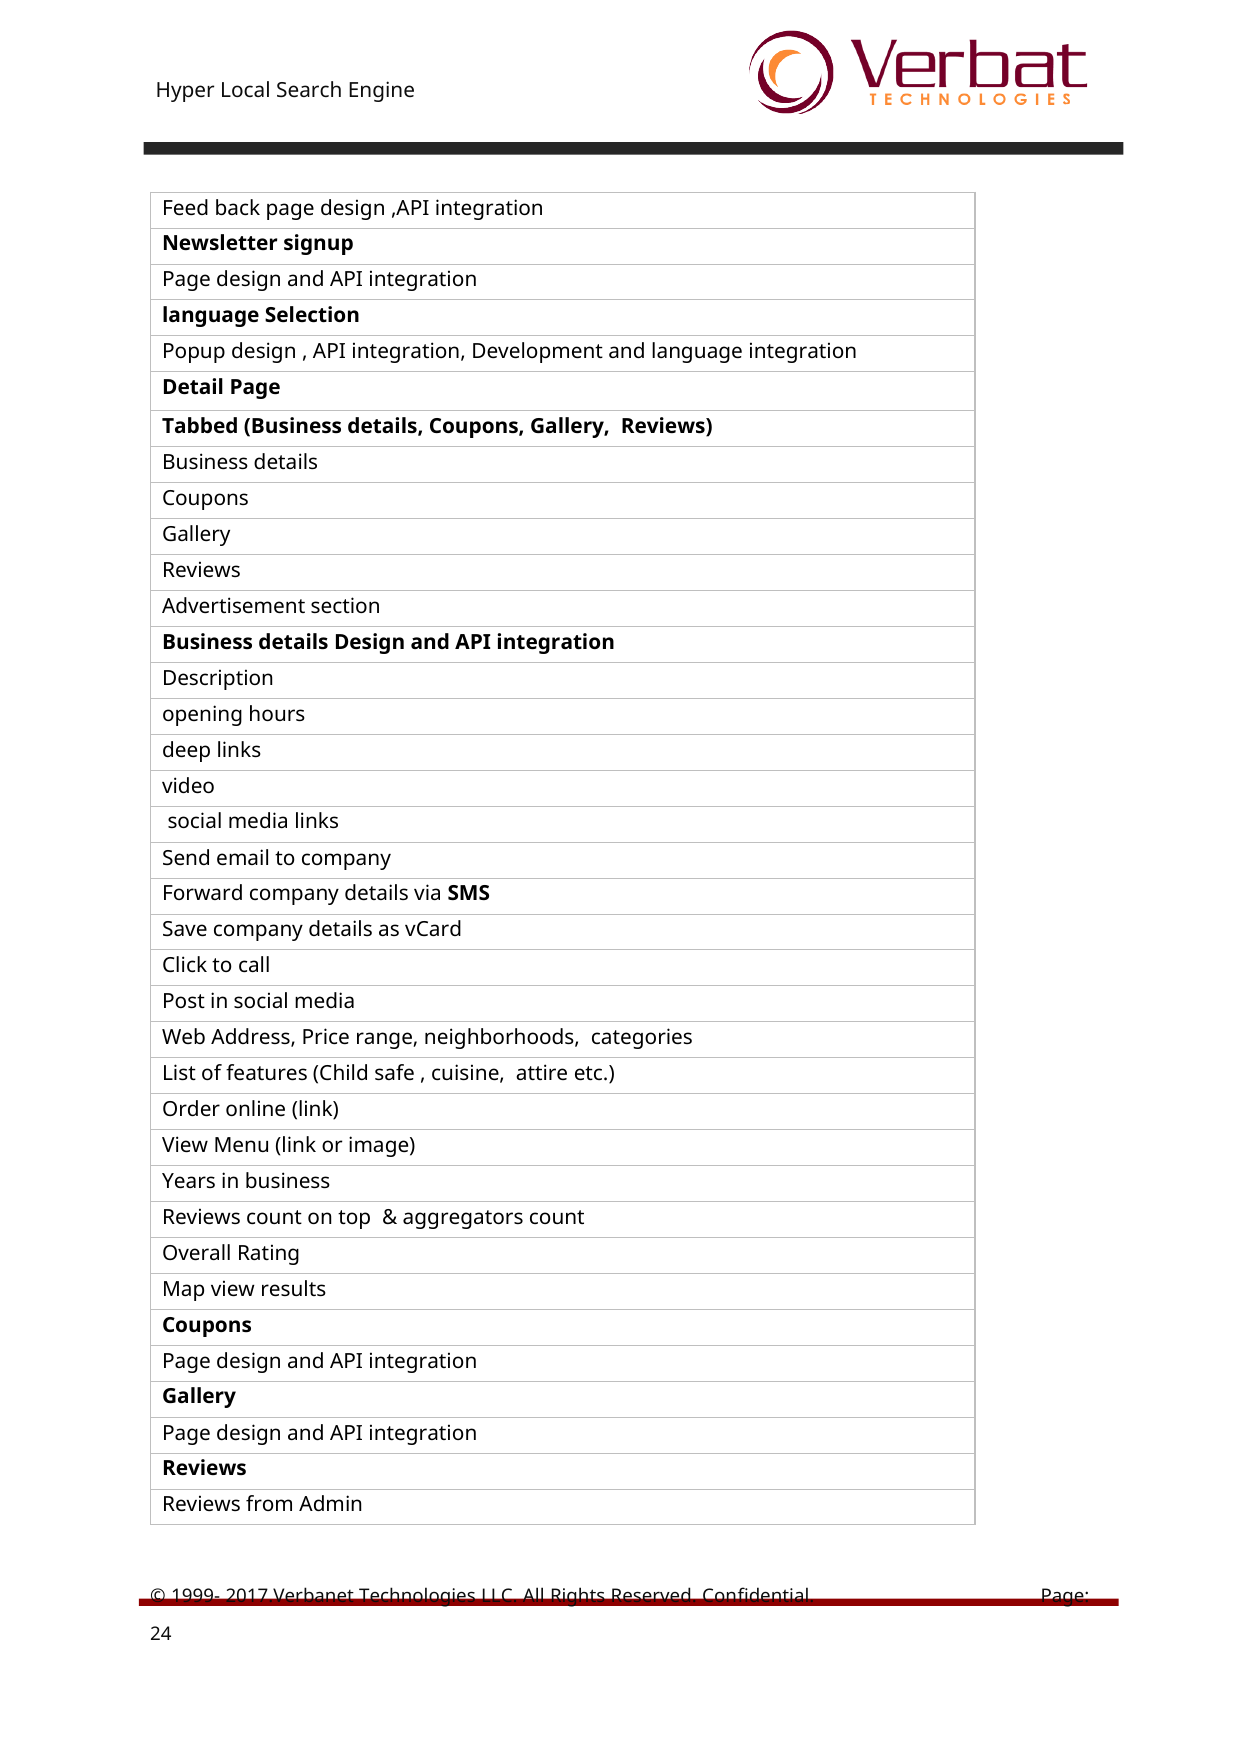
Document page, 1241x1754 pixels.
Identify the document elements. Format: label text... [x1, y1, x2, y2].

table_cell Advertisement section [151, 591, 974, 626]
table_cell Click to call [151, 950, 974, 985]
table_cell Gallery [151, 1382, 974, 1417]
table_cell opening hours [151, 699, 974, 734]
table_cell Web Address, Price range, neighborhoods, categories [151, 1022, 974, 1057]
table_cell List of features (Child safe , cuisine, attire etc.) [151, 1058, 974, 1093]
table_cell Gallery [151, 519, 974, 554]
table_cell Description [151, 663, 974, 698]
table_cell Business details Design and API integration [151, 627, 974, 662]
table_cell Coupons [151, 1310, 974, 1345]
table_cell Tabbed (Business details, Coupons, Gallery, Reviews) [151, 411, 974, 446]
table_cell Reviews from Admin [151, 1490, 974, 1524]
table_cell Map view results [151, 1274, 974, 1309]
table_cell Order online (link) [151, 1094, 974, 1129]
table_cell deep links [151, 735, 974, 770]
table_cell Save company details as vCard [151, 915, 974, 949]
table_cell Business details [151, 447, 974, 482]
table_cell social media links [151, 807, 974, 842]
table_cell Reviews [151, 1454, 974, 1488]
table_cell Page design and API integration [151, 1418, 974, 1452]
table_cell Newsletter signup [151, 229, 974, 263]
table_cell Feed back page design ,API integration [151, 193, 974, 227]
table_cell Reviews [151, 555, 974, 590]
table_cell Forward company details via SMS [151, 879, 974, 913]
table_cell Page design and API integration [151, 265, 974, 299]
table_cell Page design and API integration [151, 1346, 974, 1381]
table_cell Reviews count on top & aggregators count [151, 1202, 974, 1237]
table_cell Years in business [151, 1166, 974, 1201]
table_cell video [151, 771, 974, 806]
table_cell language Selection [151, 300, 974, 335]
table_cell Post in social media [151, 986, 974, 1021]
table_cell View Menu (link or image) [151, 1130, 974, 1165]
table_cell Overall Rating [151, 1238, 974, 1273]
table_cell Send email to company [151, 843, 974, 877]
table_cell Coupons [151, 483, 974, 518]
picture [745, 26, 1089, 114]
table_cell Detail Page [151, 372, 974, 410]
table_cell Popup design , API integration, Development and language integration [151, 336, 974, 371]
